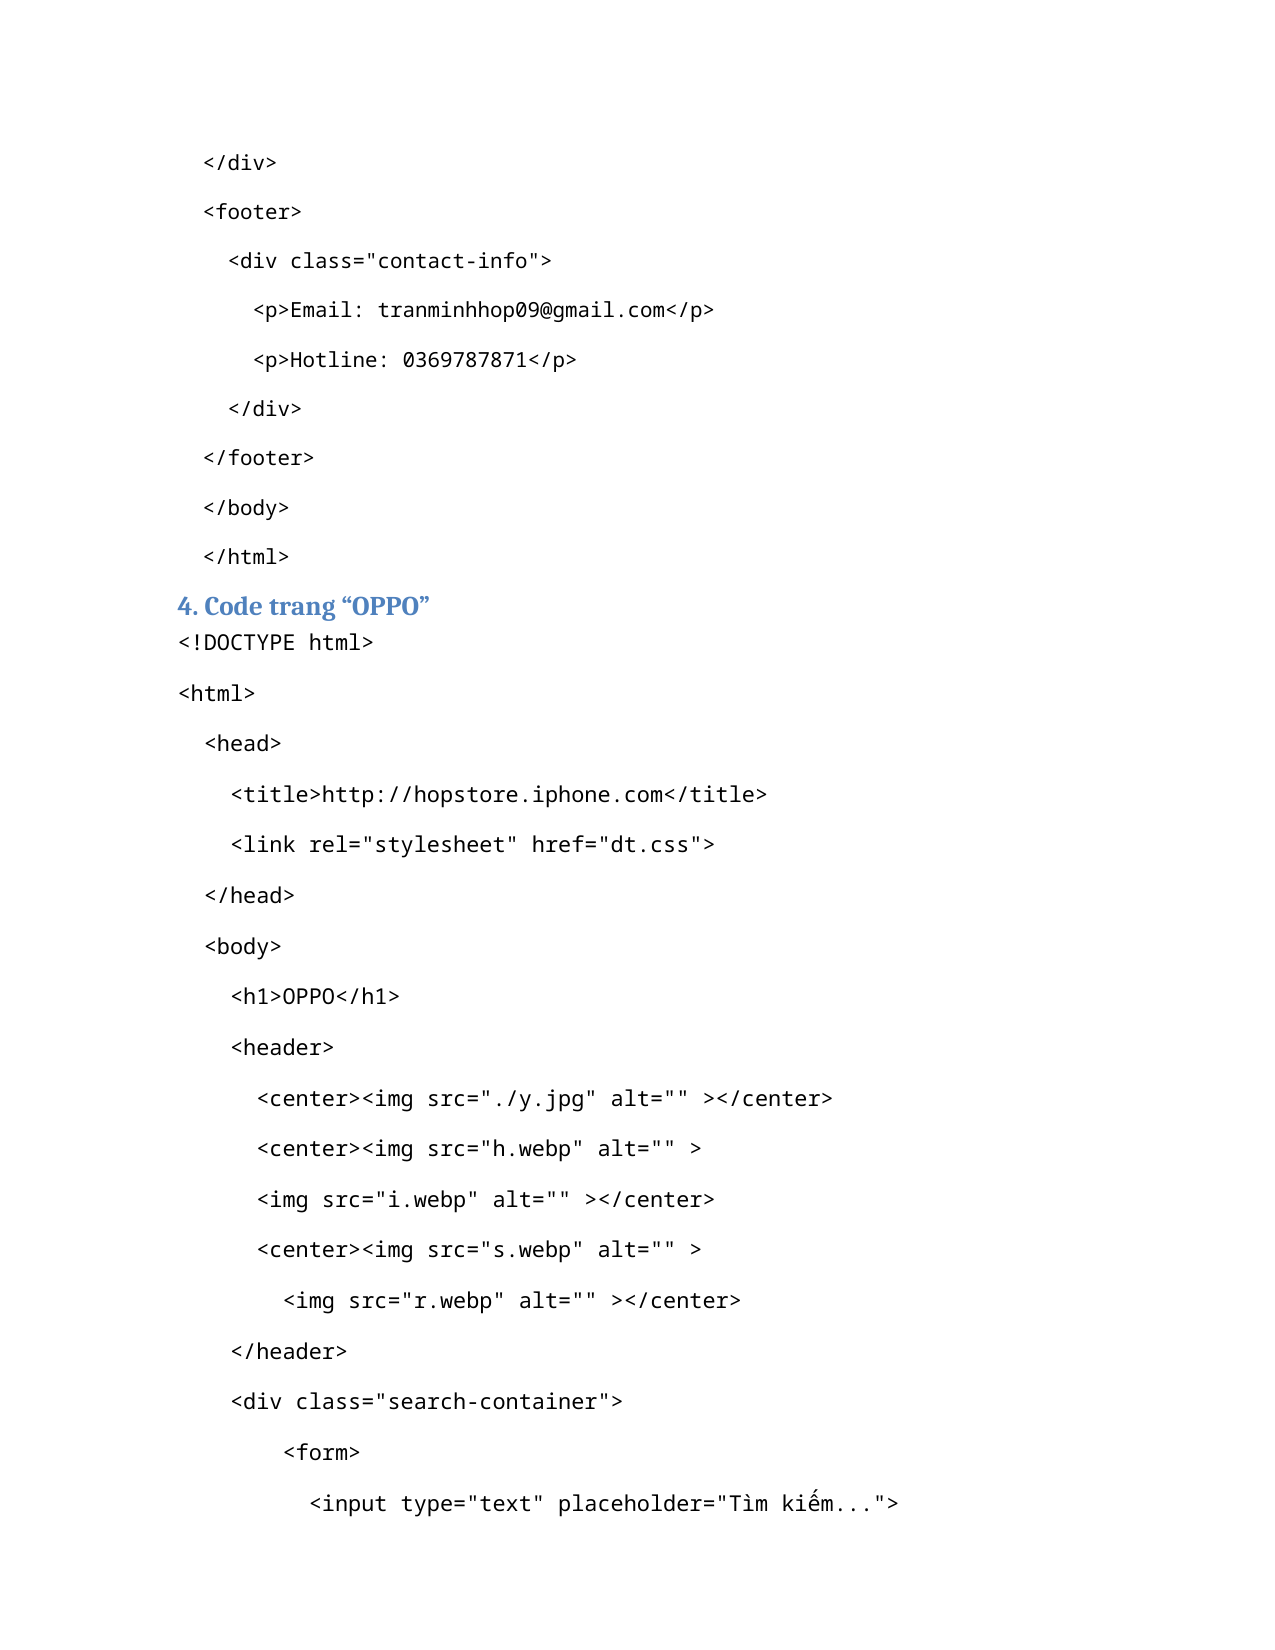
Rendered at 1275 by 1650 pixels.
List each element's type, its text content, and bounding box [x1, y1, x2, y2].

text <input type="text" placeholder="Tìm kiếm..."> [177, 1487, 1186, 1517]
text <center><img src="./y.jpg" alt="" ></center> [177, 1082, 1186, 1112]
text <div class="search-container"> [177, 1386, 1186, 1416]
text <body> [177, 931, 1186, 960]
text <center><img src="s.webp" alt="" > [177, 1234, 1186, 1264]
text </body> [177, 493, 1186, 521]
text <center><img src="h.webp" alt="" > [177, 1133, 1186, 1163]
text <p>Hotline: 0369787871</p> [177, 345, 1186, 373]
text <link rel="stylesheet" href="dt.css"> [177, 829, 1186, 859]
text <p>Email: tranminhhop09@gmail.com</p> [177, 296, 1186, 324]
text </header> [177, 1336, 1186, 1365]
text </head> [177, 880, 1186, 910]
text <head> [177, 728, 1186, 758]
text <header> [177, 1032, 1186, 1062]
text </div> [177, 148, 1186, 176]
text <h1>OPPO</h1> [177, 981, 1186, 1011]
text <html> [177, 677, 1186, 707]
text </footer> [177, 443, 1186, 472]
text <form> [177, 1437, 1186, 1467]
text <!DOCTYPE html> [177, 627, 1186, 657]
text <title>http://hopstore.iphone.com</title> [177, 779, 1186, 808]
text <div class="contact-info"> [177, 246, 1186, 275]
text <img src="i.webp" alt="" ></center> [177, 1184, 1186, 1213]
text </div> [177, 394, 1186, 422]
text </html> [177, 542, 1186, 570]
text <img src="r.webp" alt="" ></center> [177, 1285, 1186, 1315]
text <footer> [177, 197, 1186, 225]
subtitle Code trang “OPPO” [177, 591, 1186, 622]
